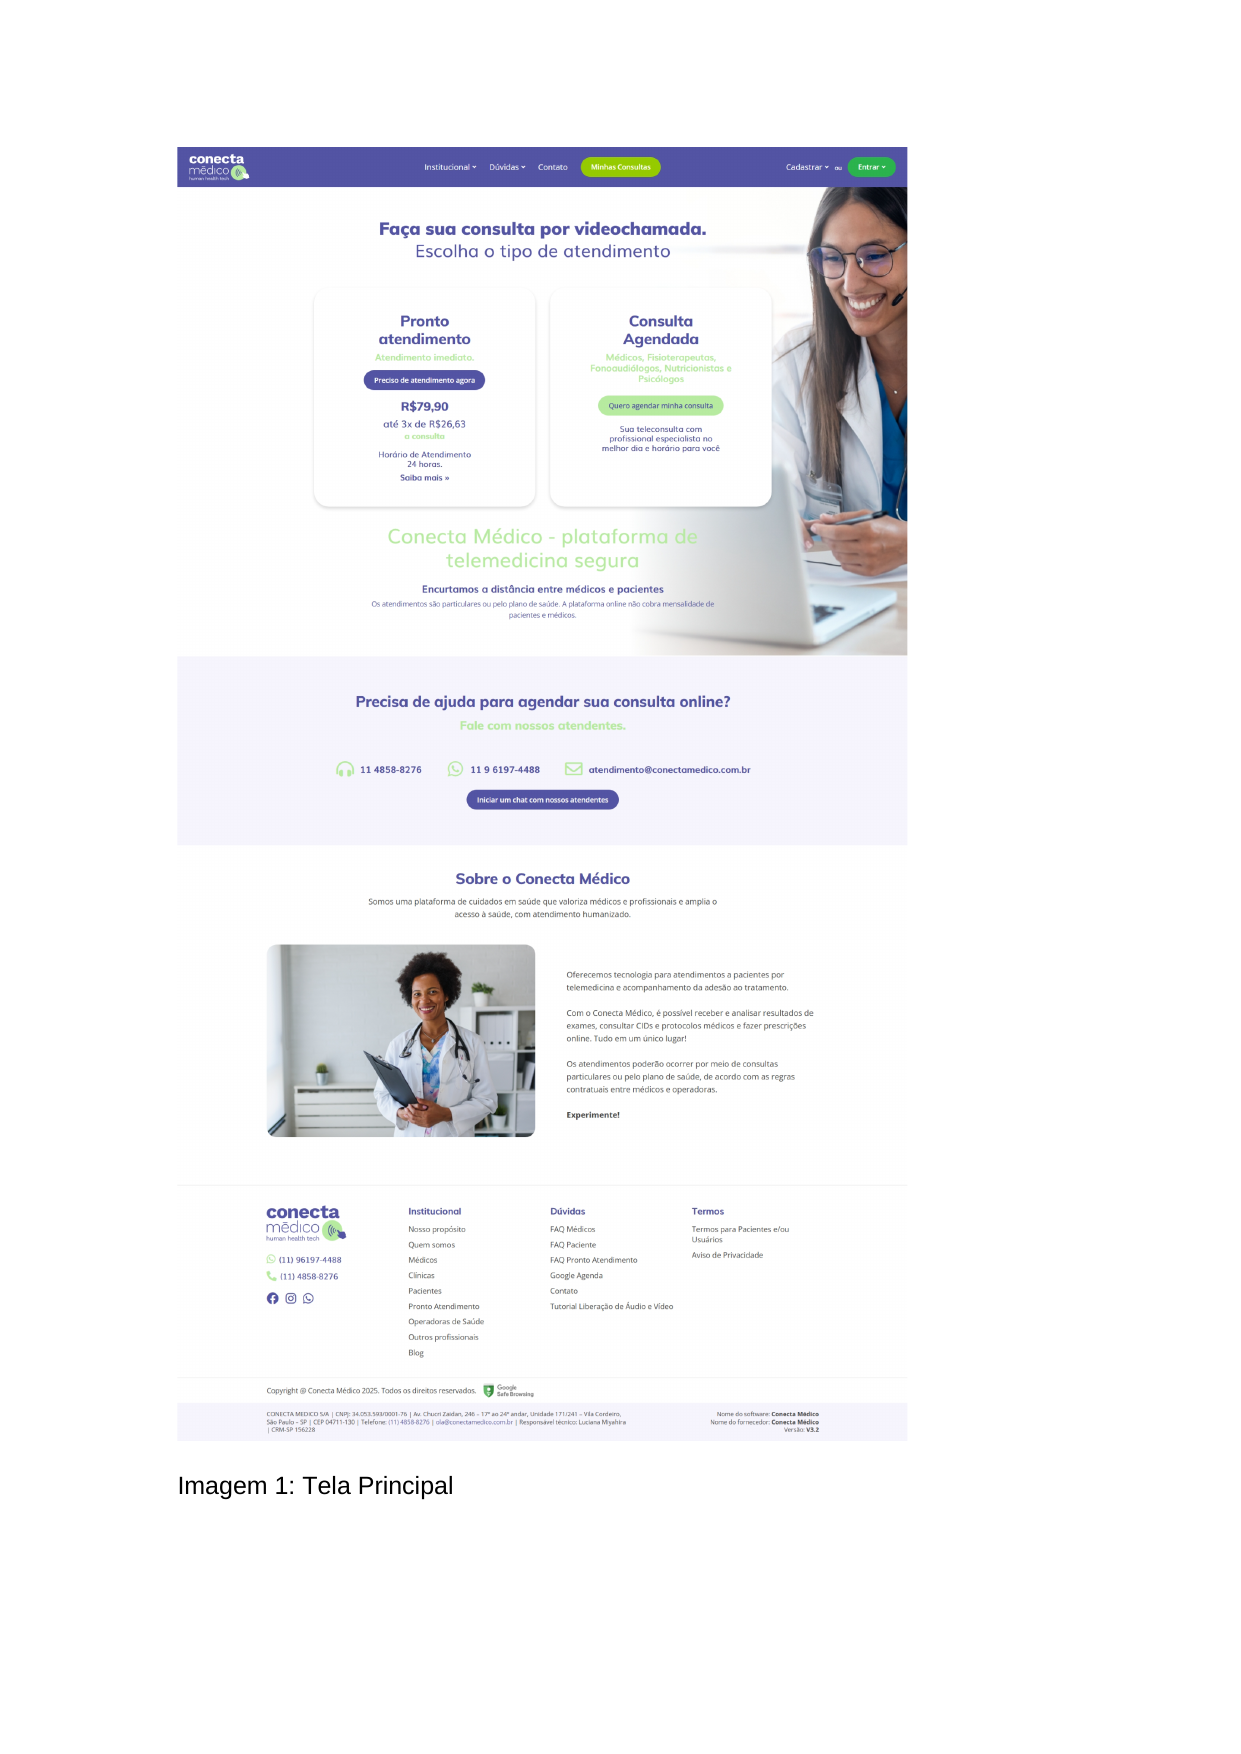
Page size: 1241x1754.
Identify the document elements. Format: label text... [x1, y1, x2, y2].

text Imagem 1: Tela Principal [177, 1471, 1063, 1499]
picture [177, 147, 908, 1441]
